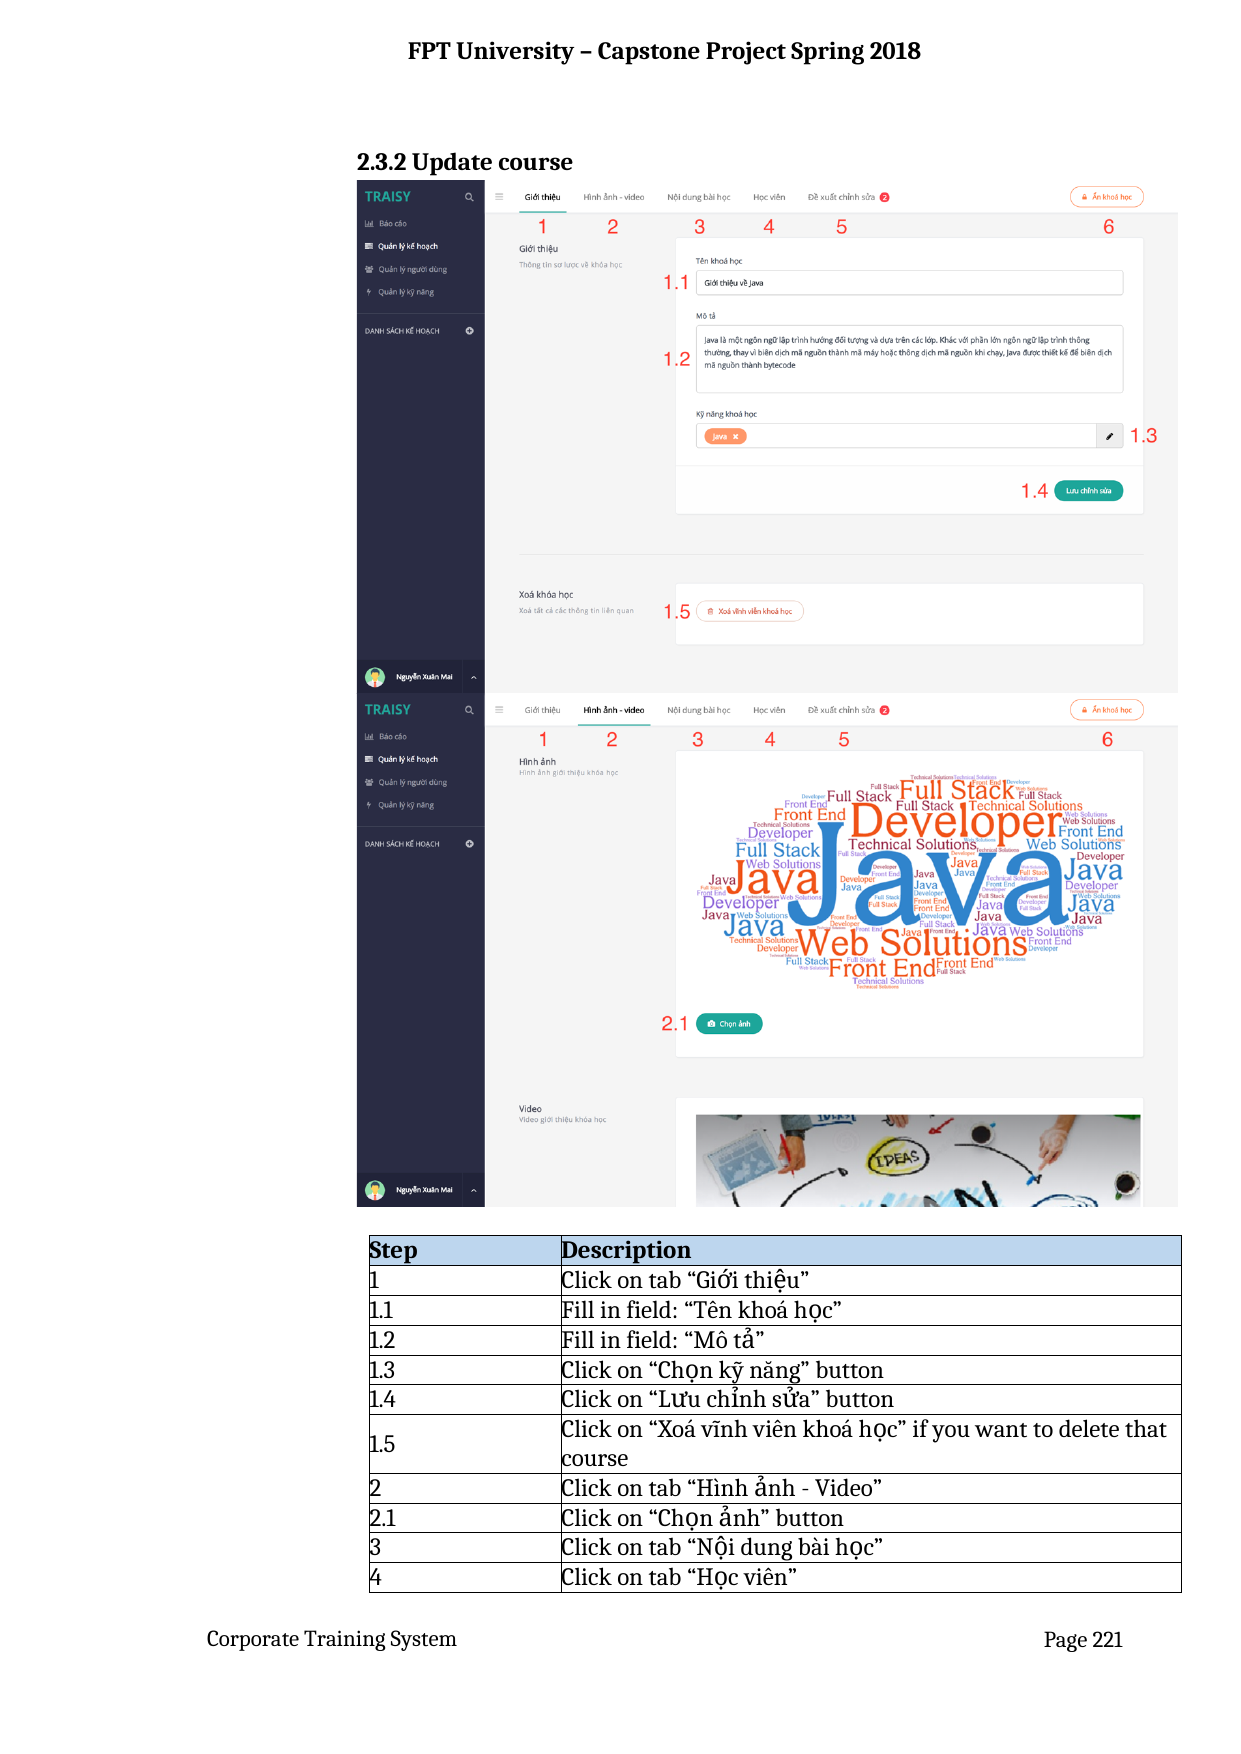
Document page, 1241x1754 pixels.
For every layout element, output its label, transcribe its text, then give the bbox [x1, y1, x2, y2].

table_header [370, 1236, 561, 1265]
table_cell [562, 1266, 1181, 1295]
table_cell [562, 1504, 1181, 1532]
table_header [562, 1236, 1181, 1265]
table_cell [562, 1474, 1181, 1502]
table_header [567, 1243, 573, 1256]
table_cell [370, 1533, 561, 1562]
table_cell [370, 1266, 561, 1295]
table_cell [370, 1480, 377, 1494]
subtitle 2.3.2 Update course [357, 148, 1124, 176]
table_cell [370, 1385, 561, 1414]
picture [356, 180, 1178, 1207]
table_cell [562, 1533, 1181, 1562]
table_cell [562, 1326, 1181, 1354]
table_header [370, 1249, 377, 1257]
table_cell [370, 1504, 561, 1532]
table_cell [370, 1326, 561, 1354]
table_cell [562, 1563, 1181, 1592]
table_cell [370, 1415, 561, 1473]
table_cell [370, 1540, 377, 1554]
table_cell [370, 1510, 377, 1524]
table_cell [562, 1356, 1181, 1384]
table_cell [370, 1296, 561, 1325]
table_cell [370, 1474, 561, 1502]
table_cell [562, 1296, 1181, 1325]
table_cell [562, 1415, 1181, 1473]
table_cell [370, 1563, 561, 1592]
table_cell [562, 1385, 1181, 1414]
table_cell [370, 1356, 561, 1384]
